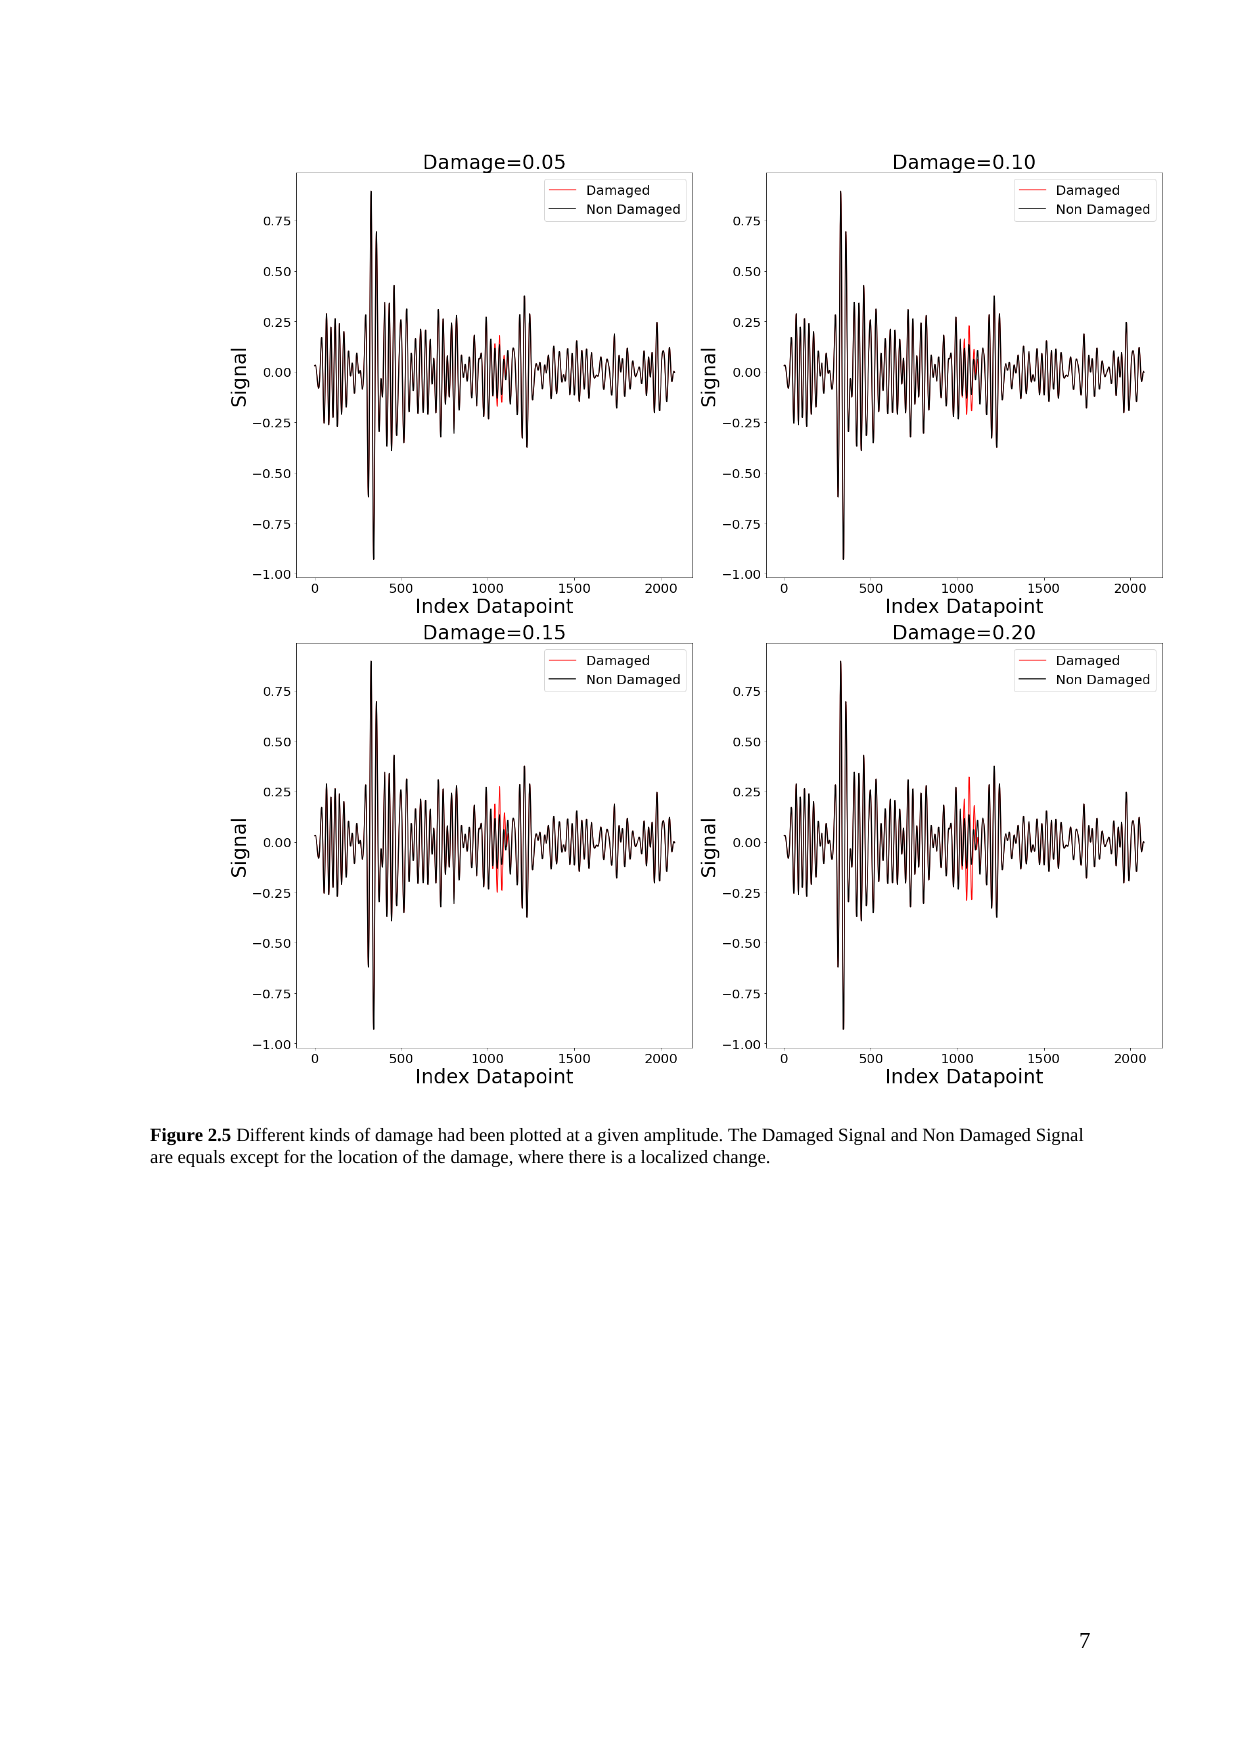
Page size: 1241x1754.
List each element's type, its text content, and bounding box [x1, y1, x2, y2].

picture [225, 150, 1166, 1091]
text Figure 2.5 Different kinds of damage had been plotted at a given amplitude. The Damaged Signal and Non Damaged Signal are equals except for the location of the damage, where there is a localized change. [150, 1124, 1090, 1167]
